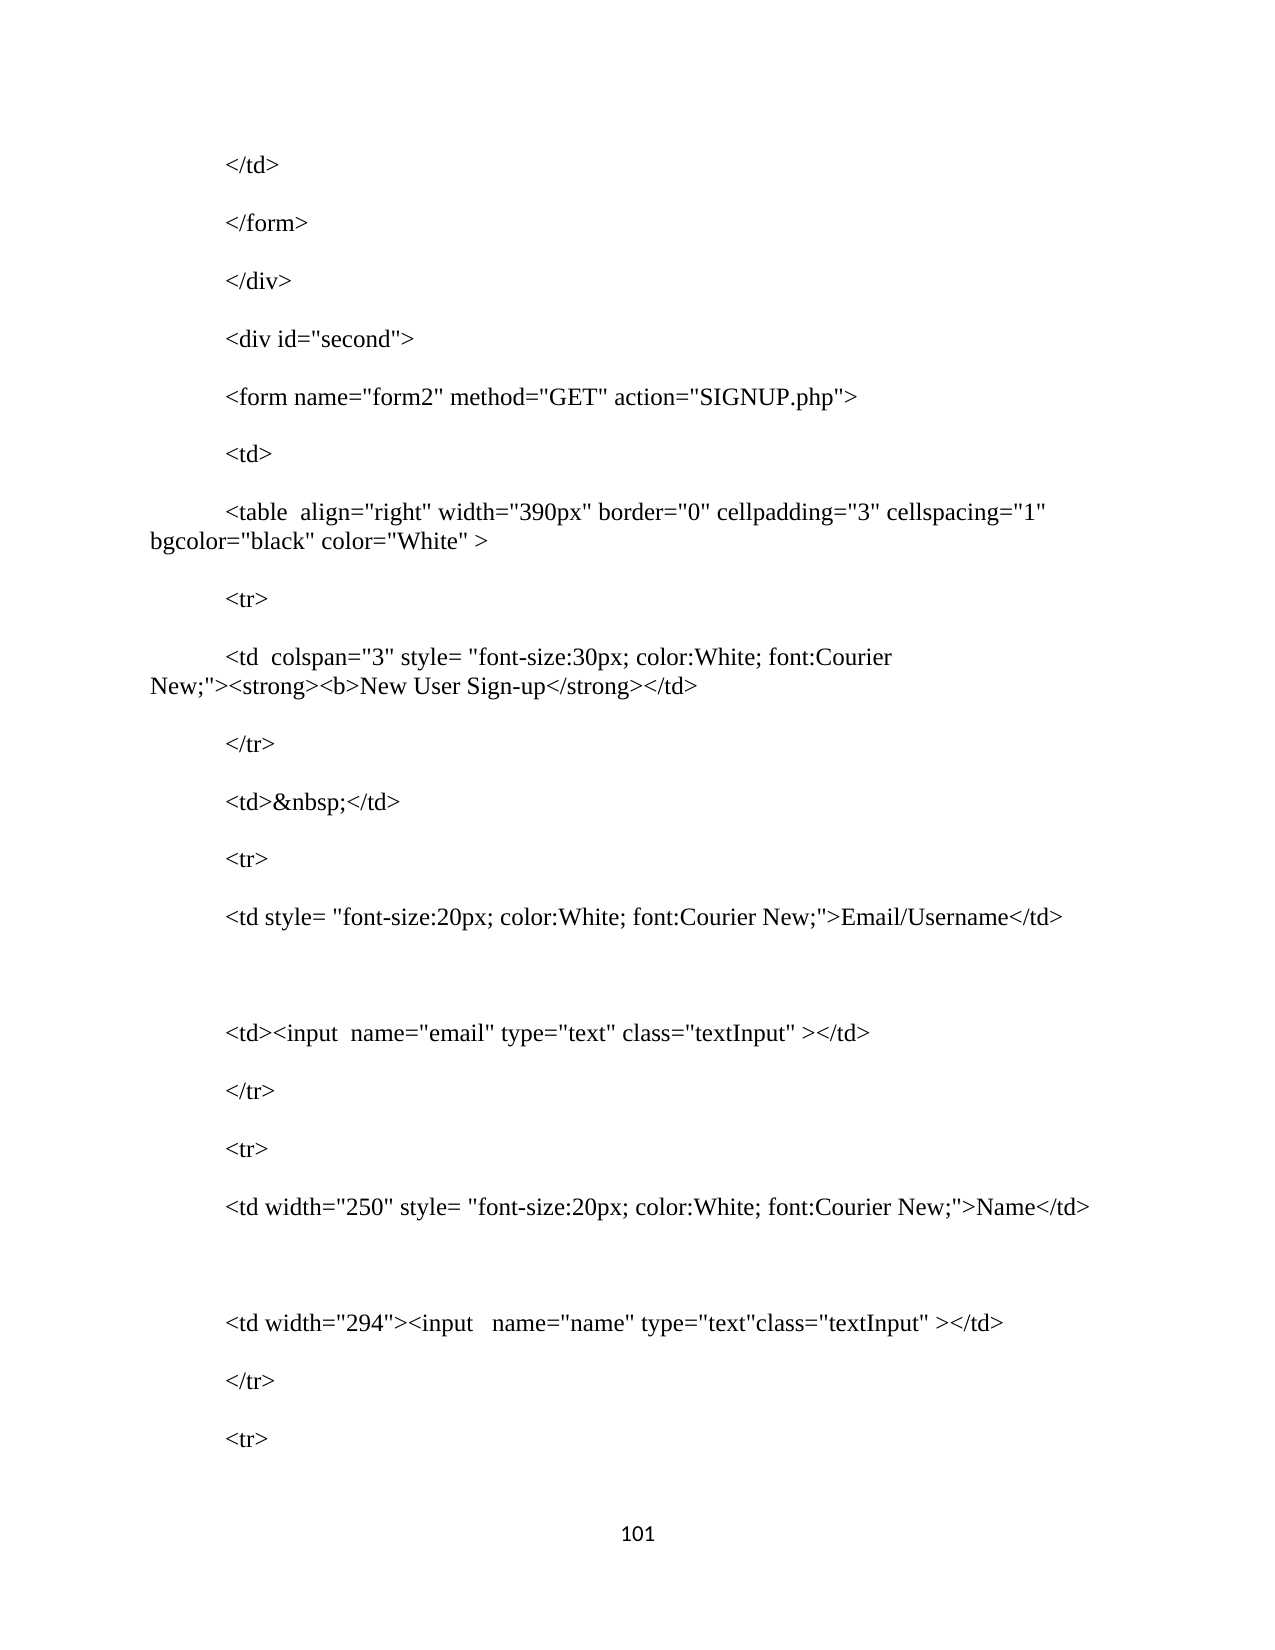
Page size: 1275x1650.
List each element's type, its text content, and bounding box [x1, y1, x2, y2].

text <td colspan="3" style= "font-size:30px; color:White; font:Courier New;"><strong><b>New User Sign-up</strong></td> [150, 642, 1125, 699]
text </tr> [150, 1366, 1125, 1394]
text <tr> [150, 844, 1125, 873]
text <td width="294"><input name="name" type="text"class="textInput" ></td> [150, 1308, 1125, 1337]
text <div id="second"> [150, 324, 1125, 352]
text <table align="right" width="390px" border="0" cellpadding="3" cellspacing="1" bgcolor="black" color="White" > [150, 497, 1125, 555]
text </form> [150, 208, 1125, 237]
text <tr> [150, 1424, 1125, 1452]
text </tr> [150, 729, 1125, 757]
text </td> [150, 150, 1125, 179]
text <td>&nbsp;</td> [150, 787, 1125, 815]
text <tr> [150, 584, 1125, 613]
text <form name="form2" method="GET" action="SIGNUP.php"> [150, 382, 1125, 410]
text </div> [150, 266, 1125, 294]
text <td><input name="email" type="text" class="textInput" ></td> [150, 1018, 1125, 1047]
text <tr> [150, 1134, 1125, 1163]
text <td width="250" style= "font-size:20px; color:White; font:Courier New;">Name</td> [150, 1192, 1125, 1221]
text <td> [150, 439, 1125, 468]
text <td style= "font-size:20px; color:White; font:Courier New;">Email/Username</td> [150, 902, 1125, 931]
text </tr> [150, 1076, 1125, 1105]
